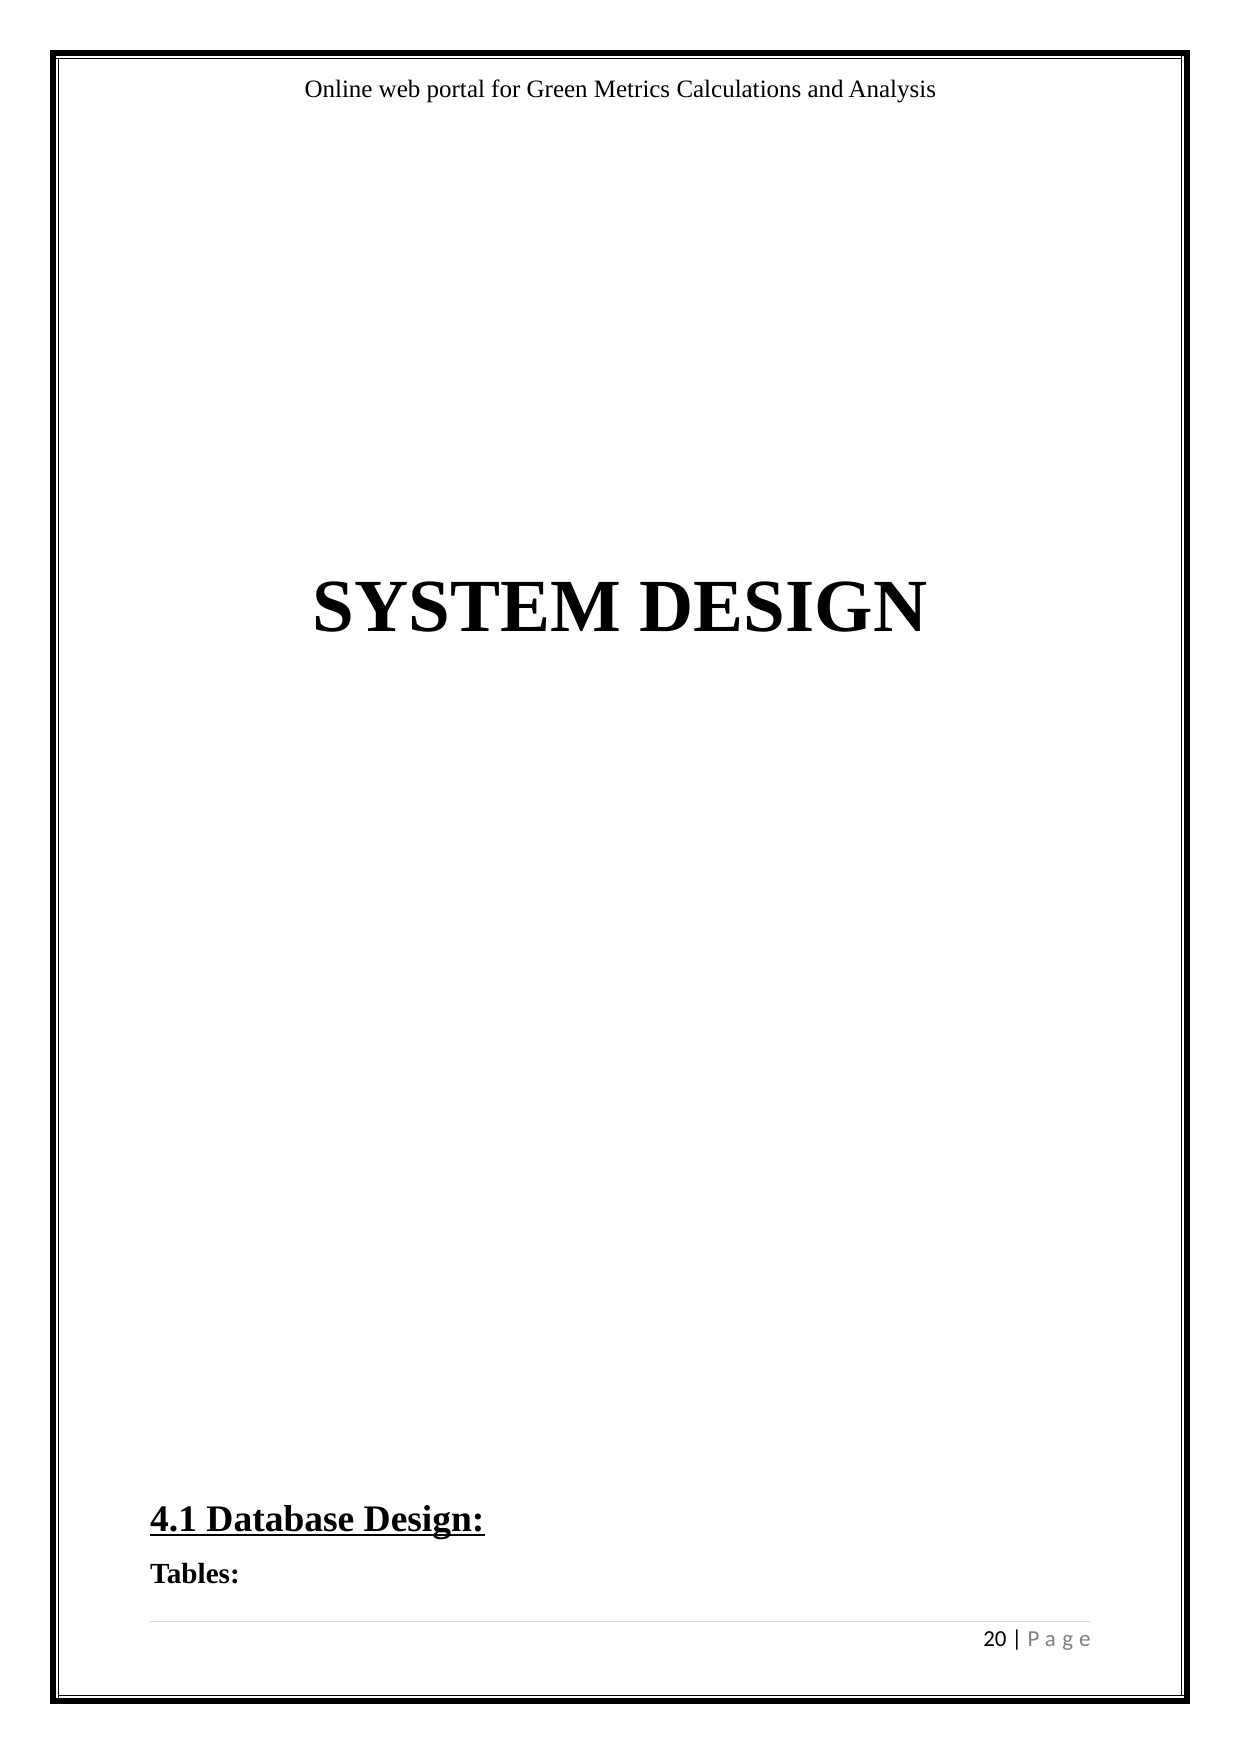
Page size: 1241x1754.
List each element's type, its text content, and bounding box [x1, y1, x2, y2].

text SYSTEM DESIGN [150, 562, 1090, 648]
text Tables: [150, 1556, 1090, 1590]
text 4.1 Database Design: [150, 1496, 1090, 1539]
